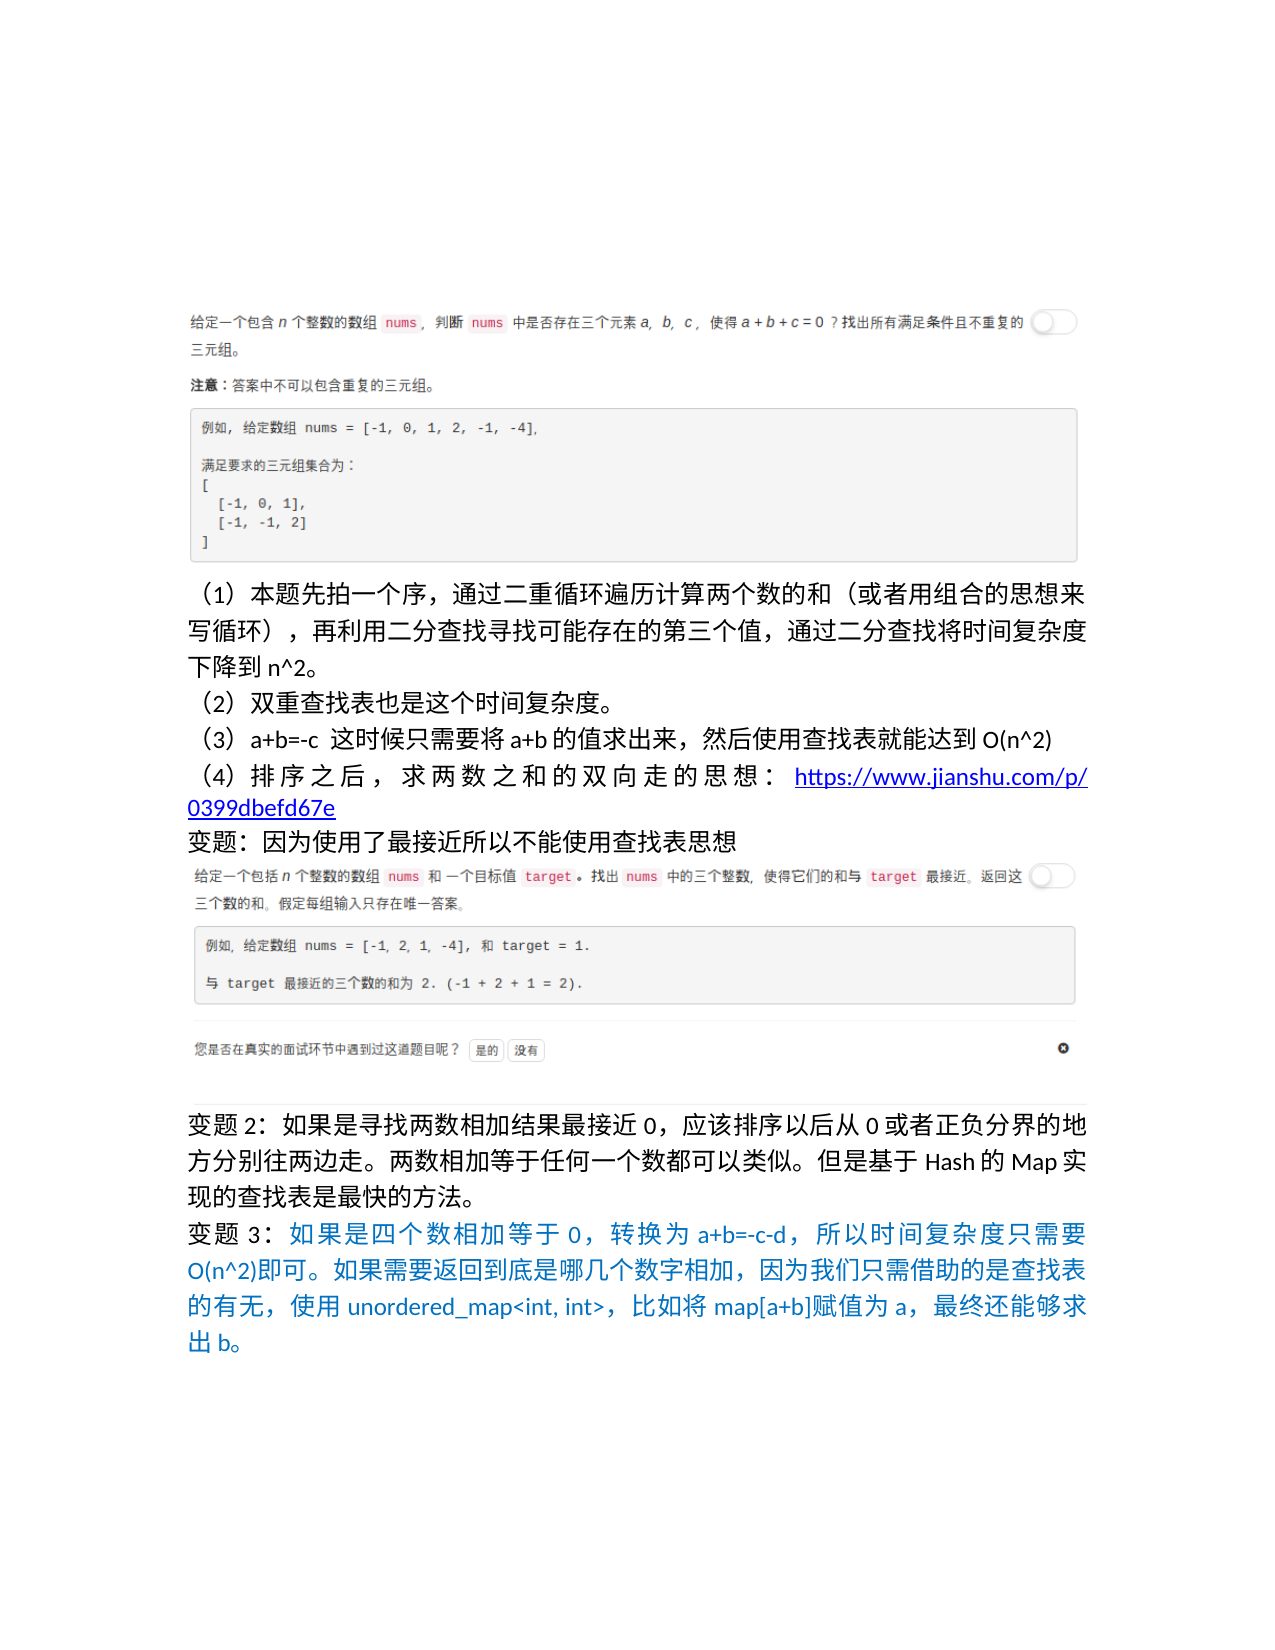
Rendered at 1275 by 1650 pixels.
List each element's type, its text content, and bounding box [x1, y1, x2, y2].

list 双重查找表也是这个时间复杂度。 [187, 683, 1087, 720]
list 本题先拍一个序，通过二重循环遍历计算两个数的和（或者用组合的思想来写循环），再利用二分查找寻找可能存在的第三个值，通过二分查找将时间复杂度下降到n^2。 [187, 575, 1087, 683]
list 排序之后，求两数之和的双向走的思想：https://www.jianshu.com/p/0399dbefd67e [187, 756, 1087, 823]
text 变题2：如果是寻找两数相加结果最接近0，应该排序以后从0或者正负分界的地方分别往两边走。两数相加等于任何一个数都可以类似。但是基于Hash的Map实现的查找表是最快的方法。 [187, 1106, 1087, 1214]
list a+b=-c 这时候只需要将a+b的值求出来，然后使用查找表就能达到O(n^2) [187, 720, 1087, 756]
picture [187, 859, 1088, 1106]
picture [187, 302, 1087, 575]
text 变题：因为使用了最接近所以不能使用查找表思想 [187, 823, 1087, 859]
text 变题3：如果是四个数相加等于0，转换为a+b=-c-d，所以时间复杂度只需要O(n^2)即可。如果需要返回到底是哪几个数字相加，因为我们只需借助的是查找表的有无，使用unordered_map<int, int>，比如将map[a+b]赋值为a，最终还能够求出b。 [187, 1214, 1087, 1359]
